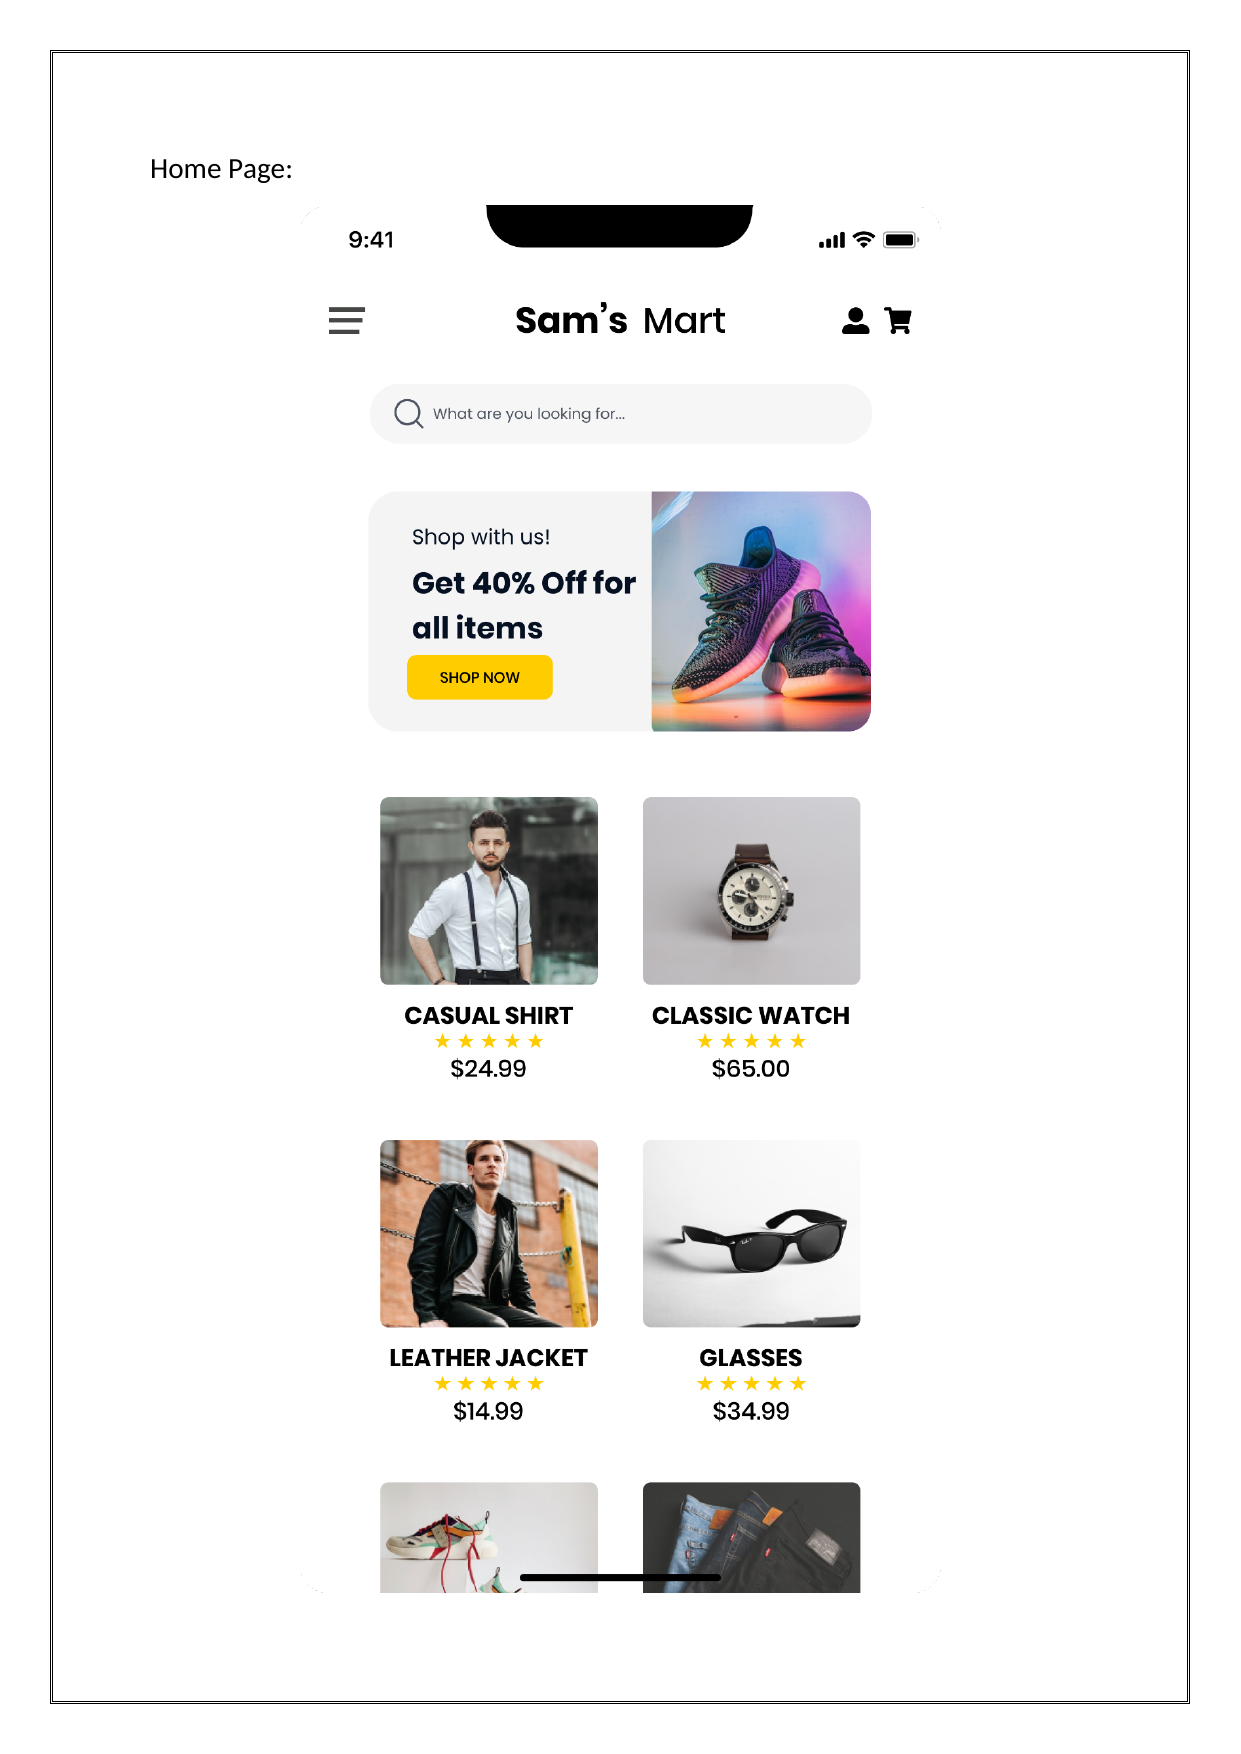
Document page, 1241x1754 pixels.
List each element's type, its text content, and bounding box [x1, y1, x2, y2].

picture [299, 205, 941, 1593]
text Home Page: [150, 150, 1090, 186]
